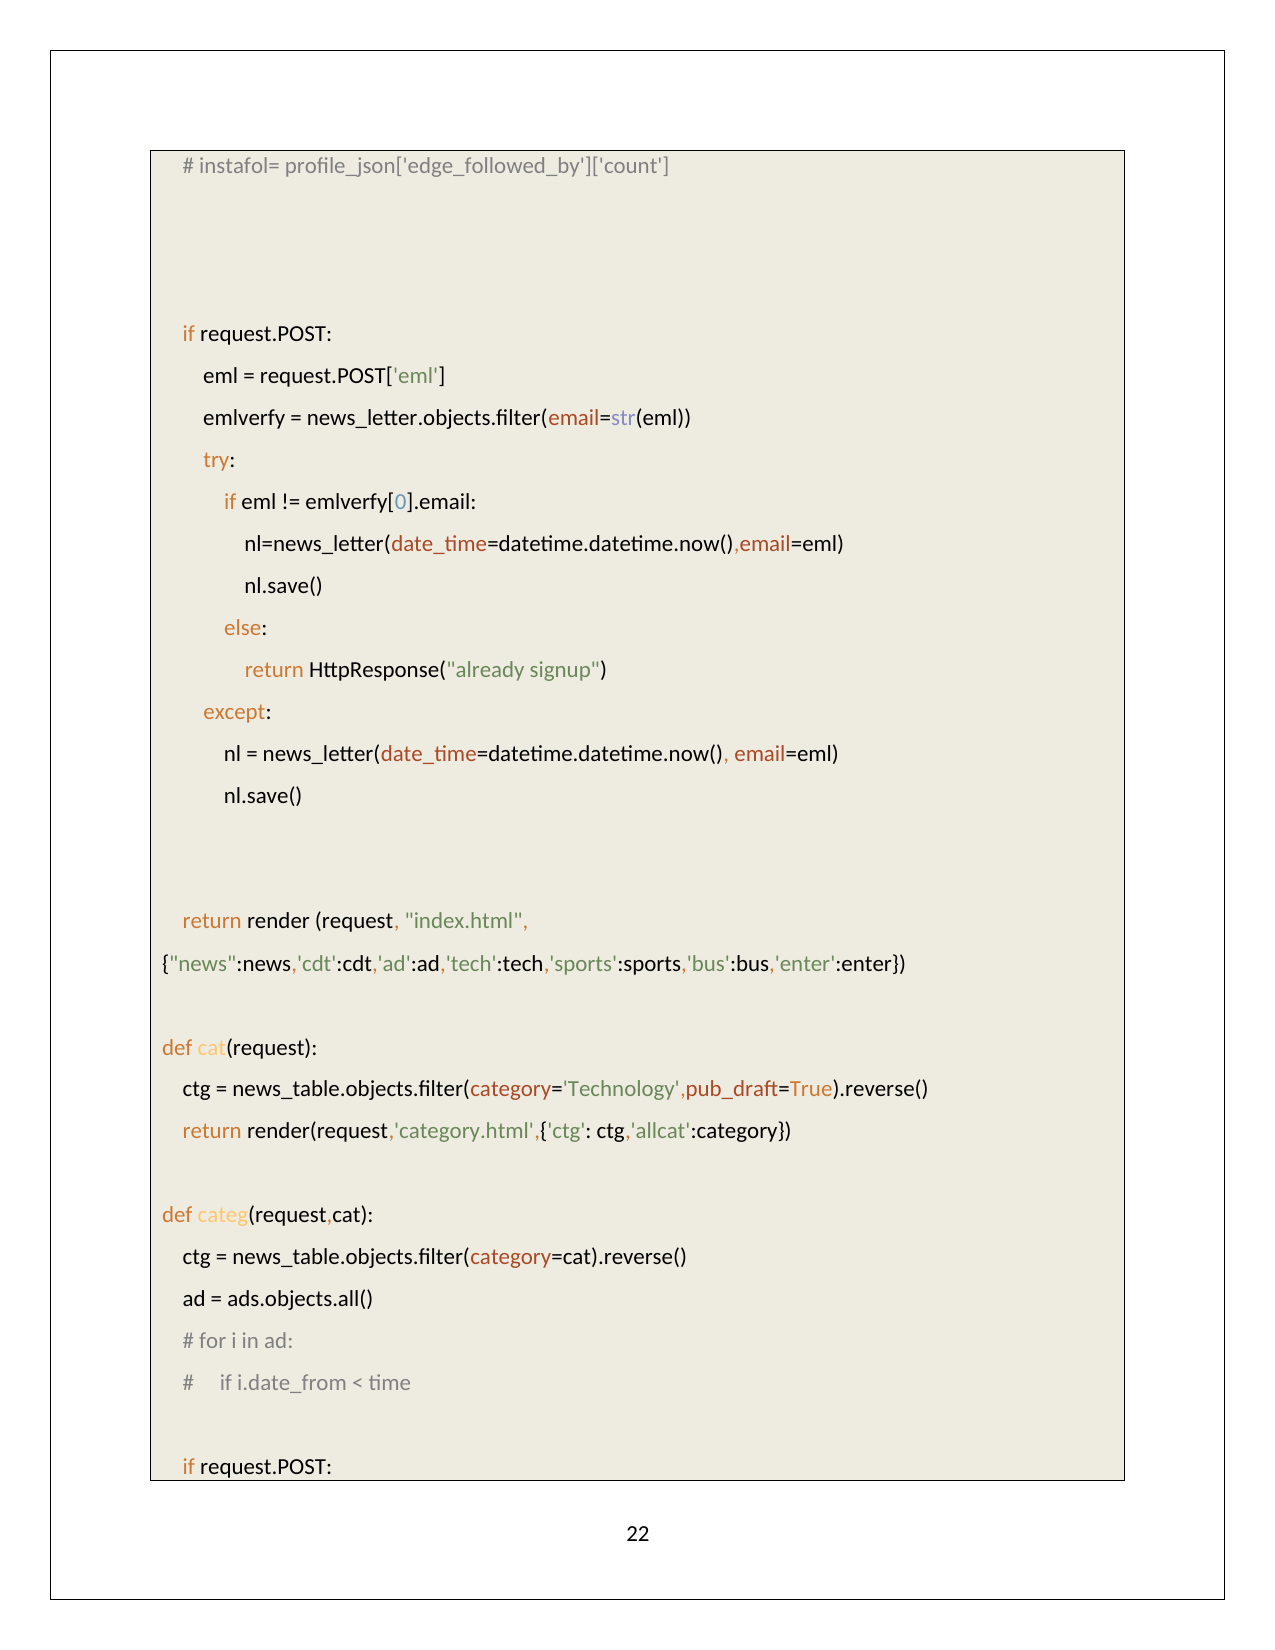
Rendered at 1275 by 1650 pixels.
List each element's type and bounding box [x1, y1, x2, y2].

table_header [151, 151, 1124, 1480]
